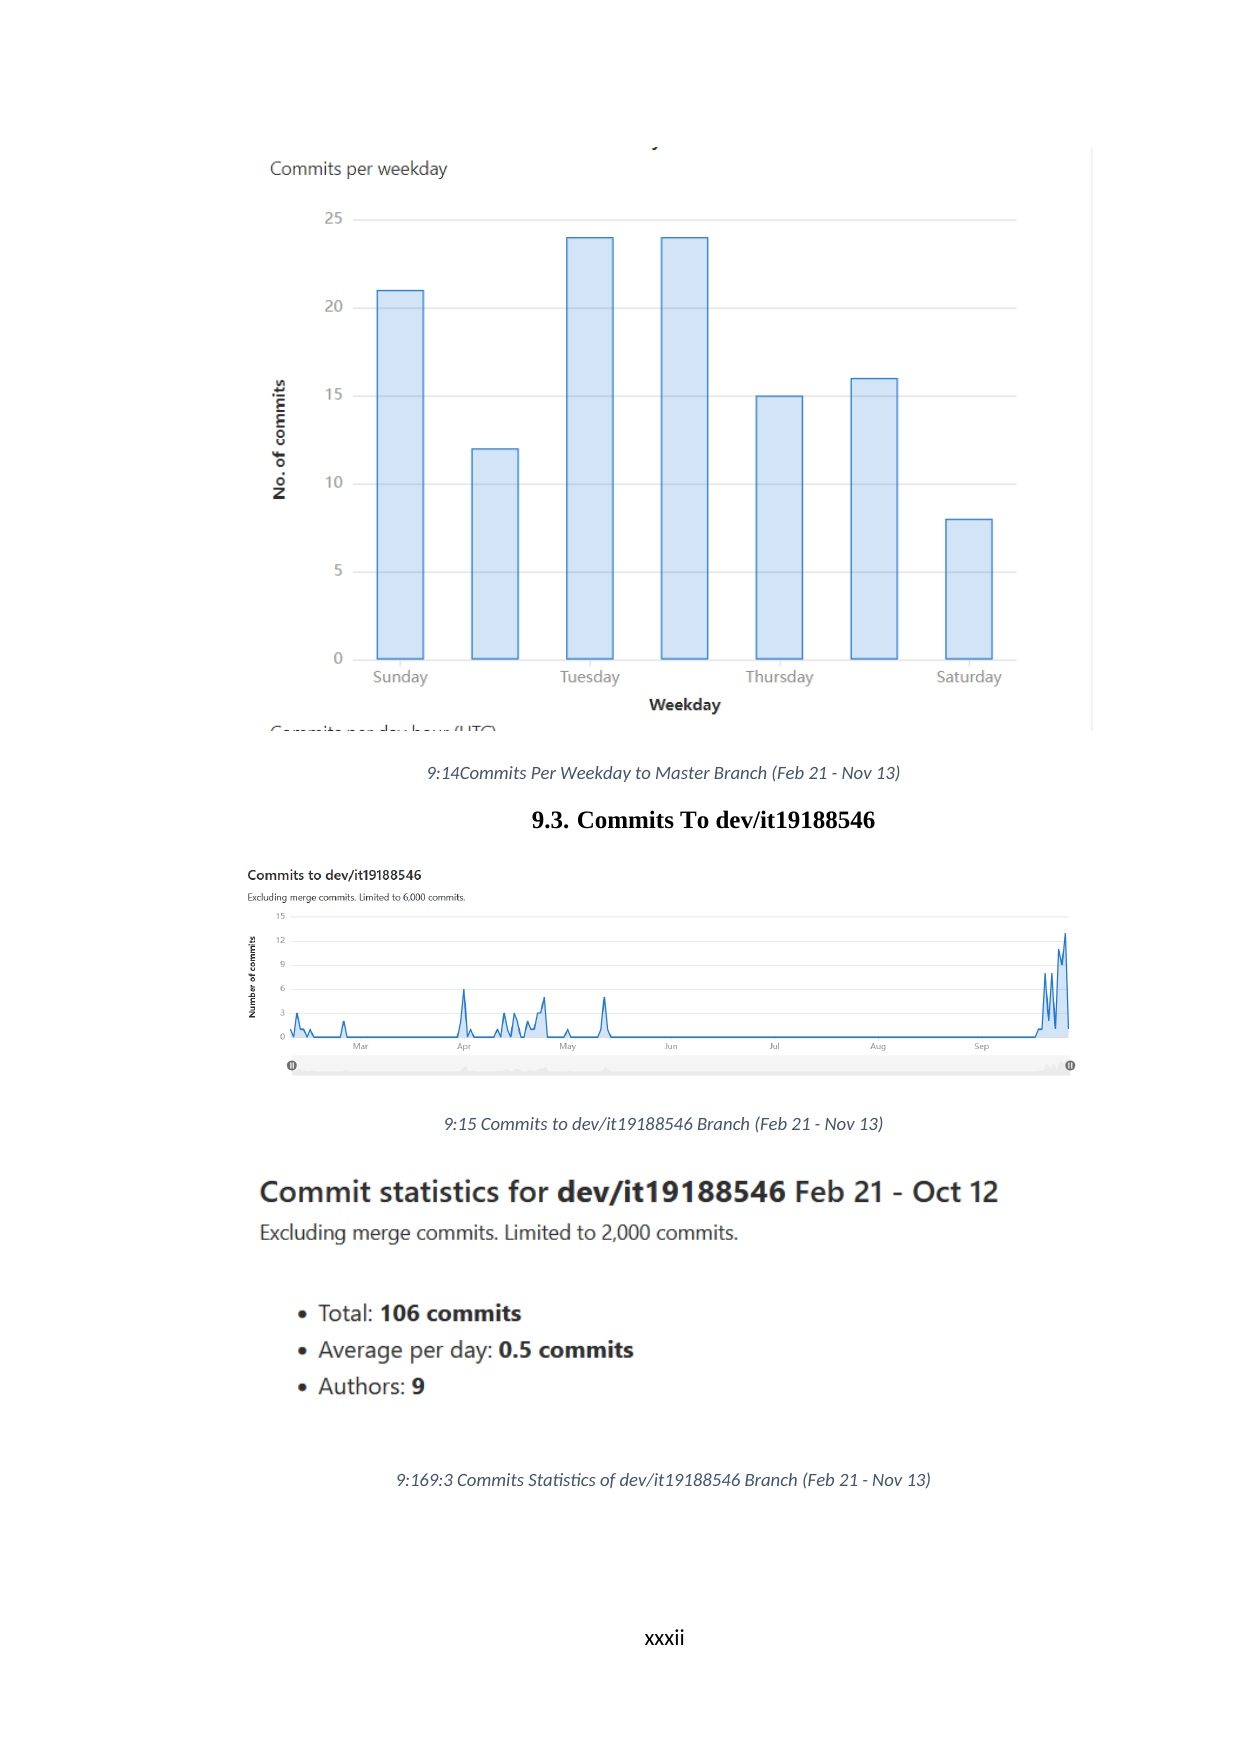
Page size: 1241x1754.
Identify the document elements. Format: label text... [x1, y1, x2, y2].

picture [236, 865, 1093, 1082]
picture [236, 147, 1093, 731]
picture [236, 1156, 1093, 1438]
subtitle Commits To dev/it19188546 [532, 805, 1092, 834]
